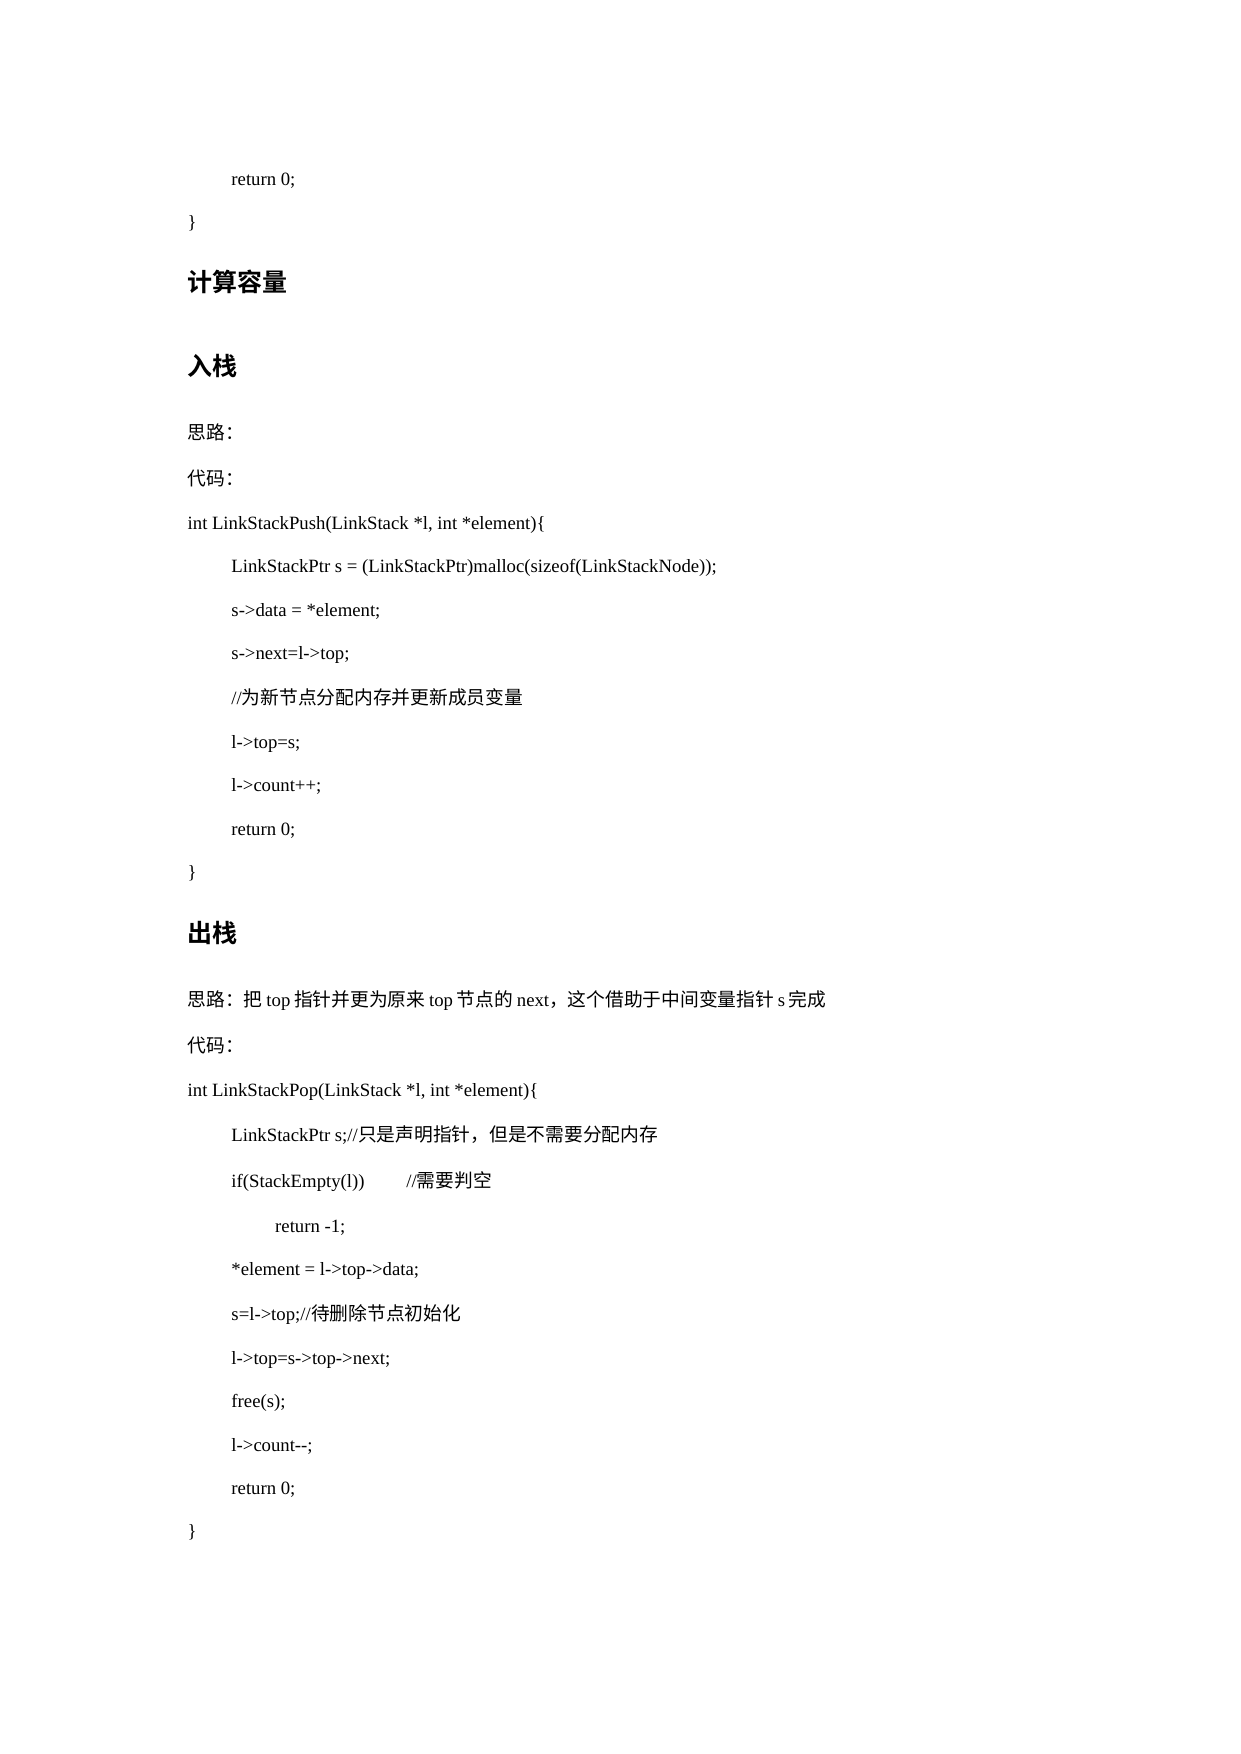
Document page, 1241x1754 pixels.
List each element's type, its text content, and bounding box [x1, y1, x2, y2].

text *element = l->top->data; [187, 1252, 1053, 1285]
text 思路：把top指针并更为原来top节点的next，这个借助于中间变量指针s完成 [187, 982, 1053, 1014]
text return -1; [187, 1209, 1053, 1242]
text } [187, 1514, 1053, 1547]
text return 0; [187, 162, 1053, 194]
text 代码： [187, 461, 1053, 493]
text return 0; [187, 812, 1053, 845]
text 代码： [187, 1028, 1053, 1060]
text l->top=s->top->next; [187, 1342, 1053, 1374]
subtitle 入栈 [187, 332, 1053, 397]
text l->count--; [187, 1428, 1053, 1461]
text int LinkStackPush(LinkStack *l, int *element){ [187, 507, 1053, 539]
text 思路： [187, 415, 1053, 447]
subtitle 计算容量 [187, 248, 1053, 313]
text int LinkStackPop(LinkStack *l, int *element){ [187, 1074, 1053, 1106]
text free(s); [187, 1385, 1053, 1417]
text l->count++; [187, 769, 1053, 801]
text LinkStackPtr s;//只是声明指针，但是不需要分配内存 [187, 1117, 1053, 1149]
text s=l->top;//待删除节点初始化 [187, 1296, 1053, 1328]
subtitle 出栈 [187, 899, 1053, 964]
text LinkStackPtr s = (LinkStackPtr)malloc(sizeof(LinkStackNode)); [187, 550, 1053, 582]
text //为新节点分配内存并更新成员变量 [187, 680, 1053, 712]
text } [187, 205, 1053, 238]
text s->data = *element; [187, 593, 1053, 626]
text return 0; [187, 1471, 1053, 1504]
text s->next=l->top; [187, 636, 1053, 669]
text if(StackEmpty(l)) //需要判空 [187, 1163, 1053, 1196]
text } [187, 855, 1053, 888]
text l->top=s; [187, 726, 1053, 758]
